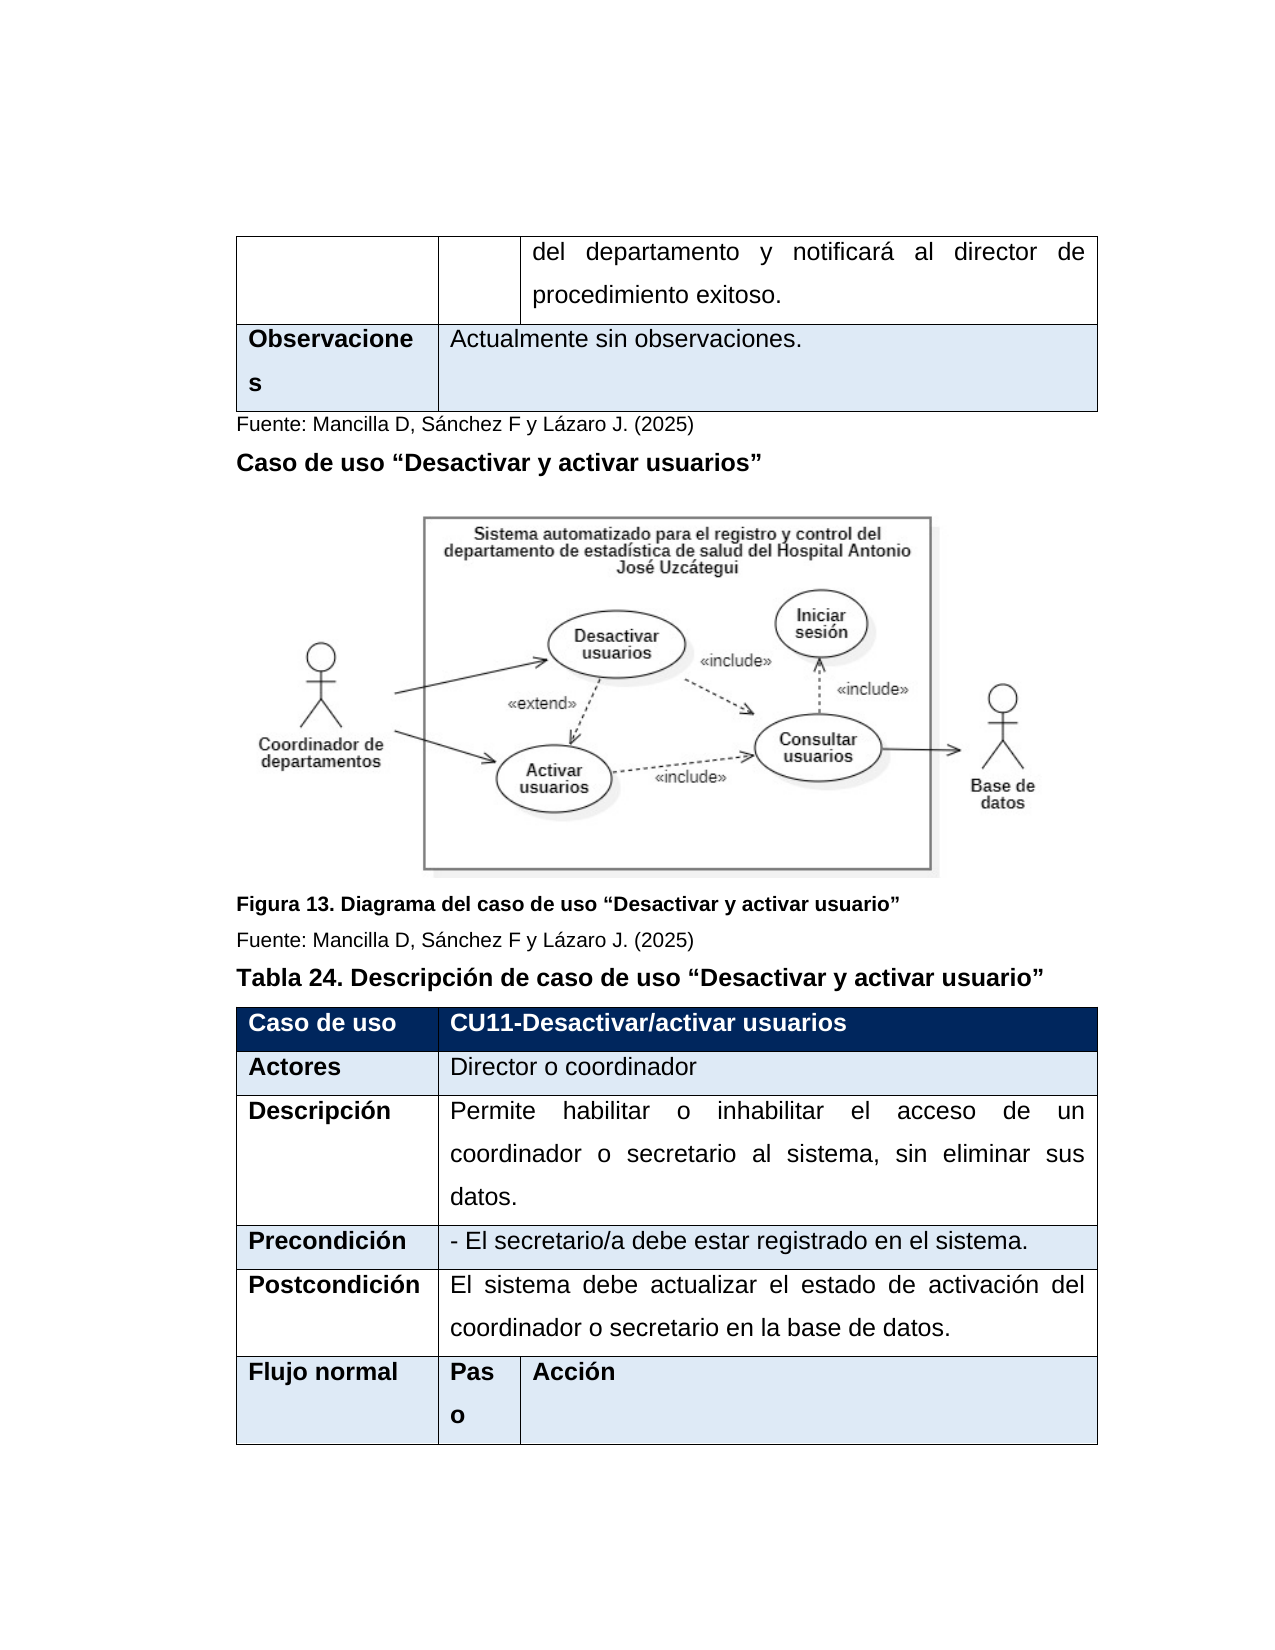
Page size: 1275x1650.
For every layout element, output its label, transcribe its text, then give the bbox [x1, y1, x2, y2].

table_header CU11-Desactivar/activar usuarios [439, 1008, 1097, 1051]
table_cell Postcondición [237, 1270, 438, 1356]
picture [236, 505, 1096, 878]
table_cell Precondición [237, 1226, 438, 1269]
table_cell Director o coordinador [439, 1052, 1097, 1095]
text Fuente: Mancilla D, Sánchez F y Lázaro J. (2025) [236, 927, 1098, 951]
subtitle Caso de uso “Desactivar y activar usuarios” [236, 448, 1098, 476]
table_cell Descripción [237, 1096, 438, 1225]
table_cell Permite habilitar o inhabilitar el acceso de un coordinador o secretario al sistema, sin eliminar sus datos. [439, 1096, 1097, 1225]
text Fuente: Mancilla D, Sánchez F y Lázaro J. (2025) [236, 412, 1098, 436]
table_cell El sistema debe actualizar el estado de activación del coordinador o secretario en la base de datos. [439, 1270, 1097, 1356]
table_cell Actores [237, 1052, 438, 1095]
table_cell Observaciones [237, 325, 438, 411]
table_cell Paso [439, 1357, 520, 1443]
table_cell Actualmente sin observaciones. [439, 325, 1097, 411]
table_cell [521, 237, 1097, 323]
table_cell 3 [439, 237, 520, 323]
table_cell - El secretario/a debe estar registrado en el sistema. [439, 1226, 1097, 1269]
table_cell Acción [521, 1357, 1097, 1443]
table_header Caso de uso [237, 1008, 438, 1051]
table_cell Flujo normal [237, 1357, 438, 1443]
